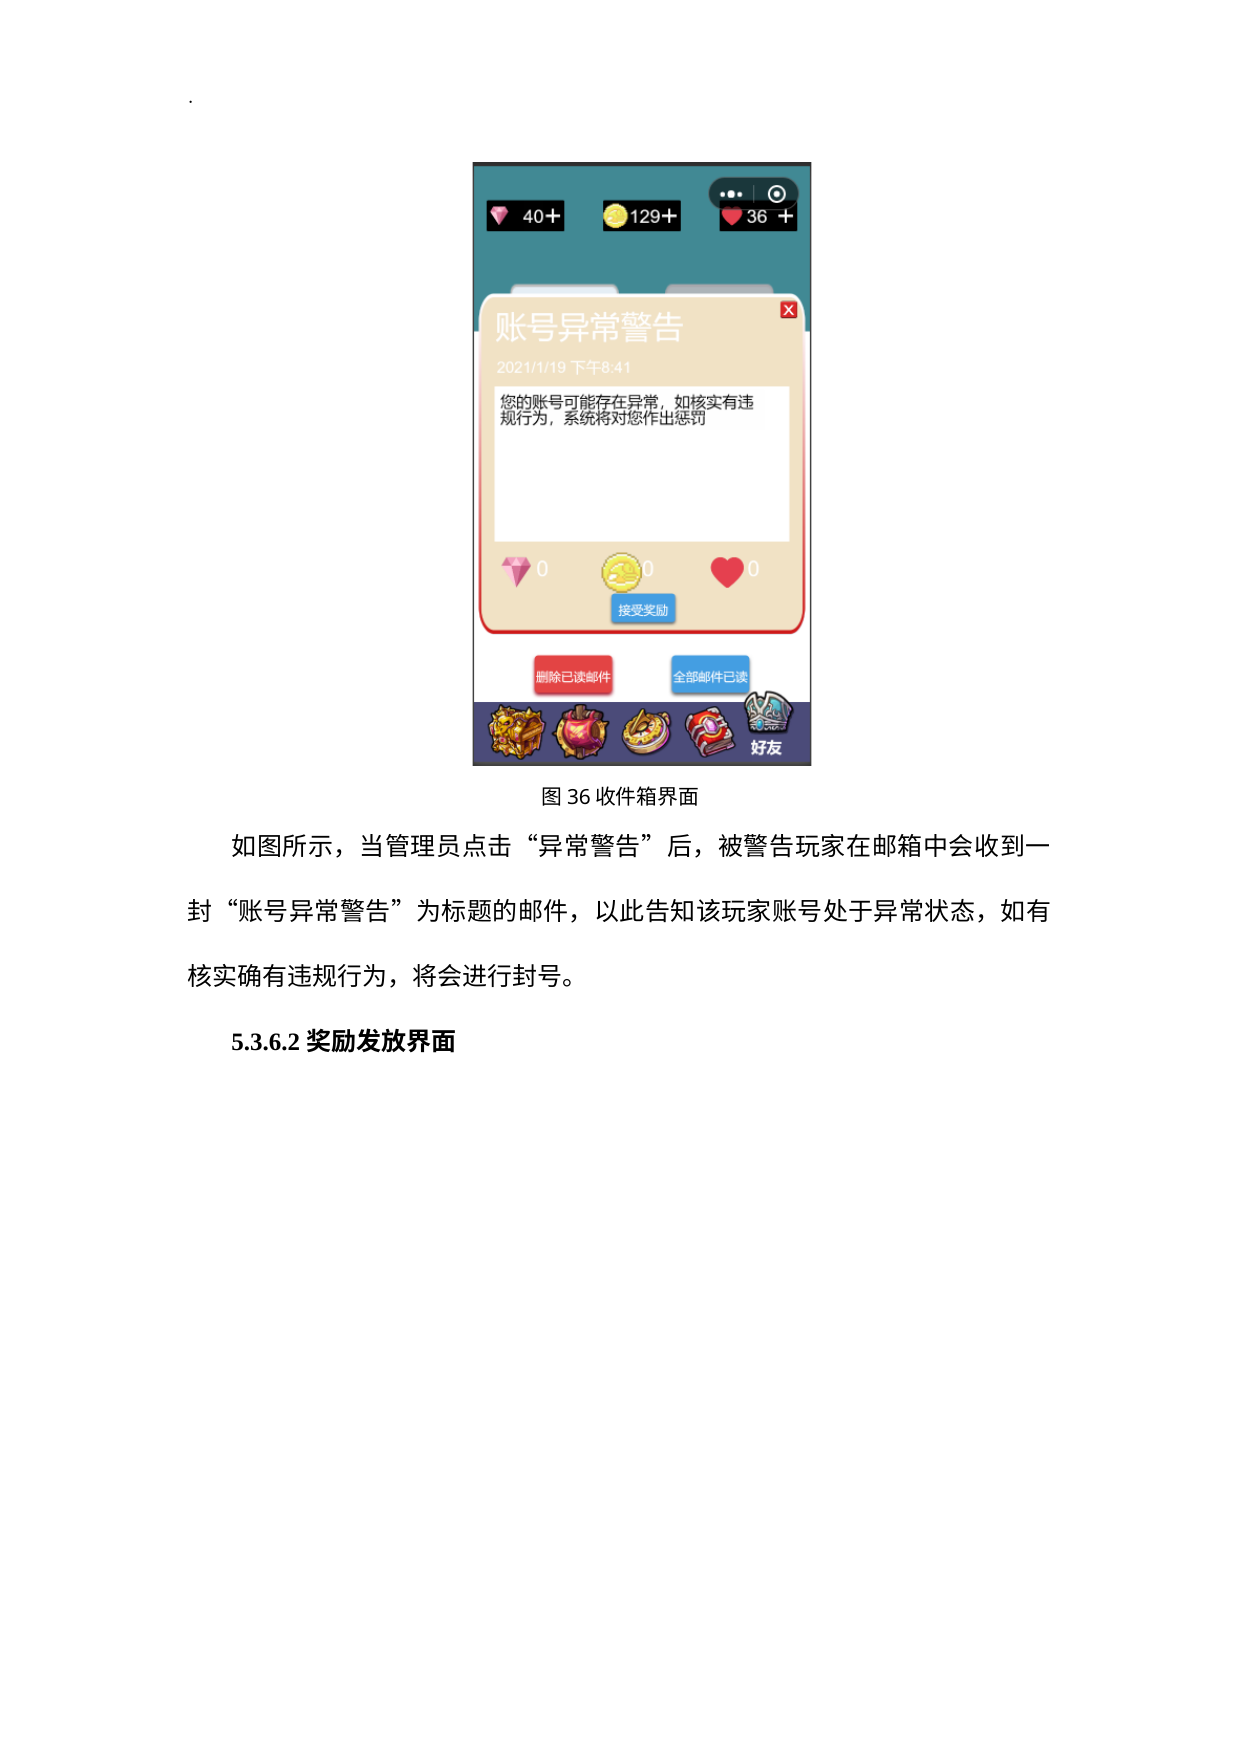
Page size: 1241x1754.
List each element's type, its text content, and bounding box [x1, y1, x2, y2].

text 如图所示，当管理员点击“异常警告”后，被警告玩家在邮箱中会收到一封“账号异常警告”为标题的邮件，以此告知该玩家账号处于异常状态，如有核实确有违规行为，将会进行封号。 [187, 812, 1053, 1007]
picture [472, 162, 812, 766]
text 5.3.6.2 奖励发放界面 [187, 1007, 1053, 1072]
text 图 36收件箱界面 [187, 779, 1053, 812]
